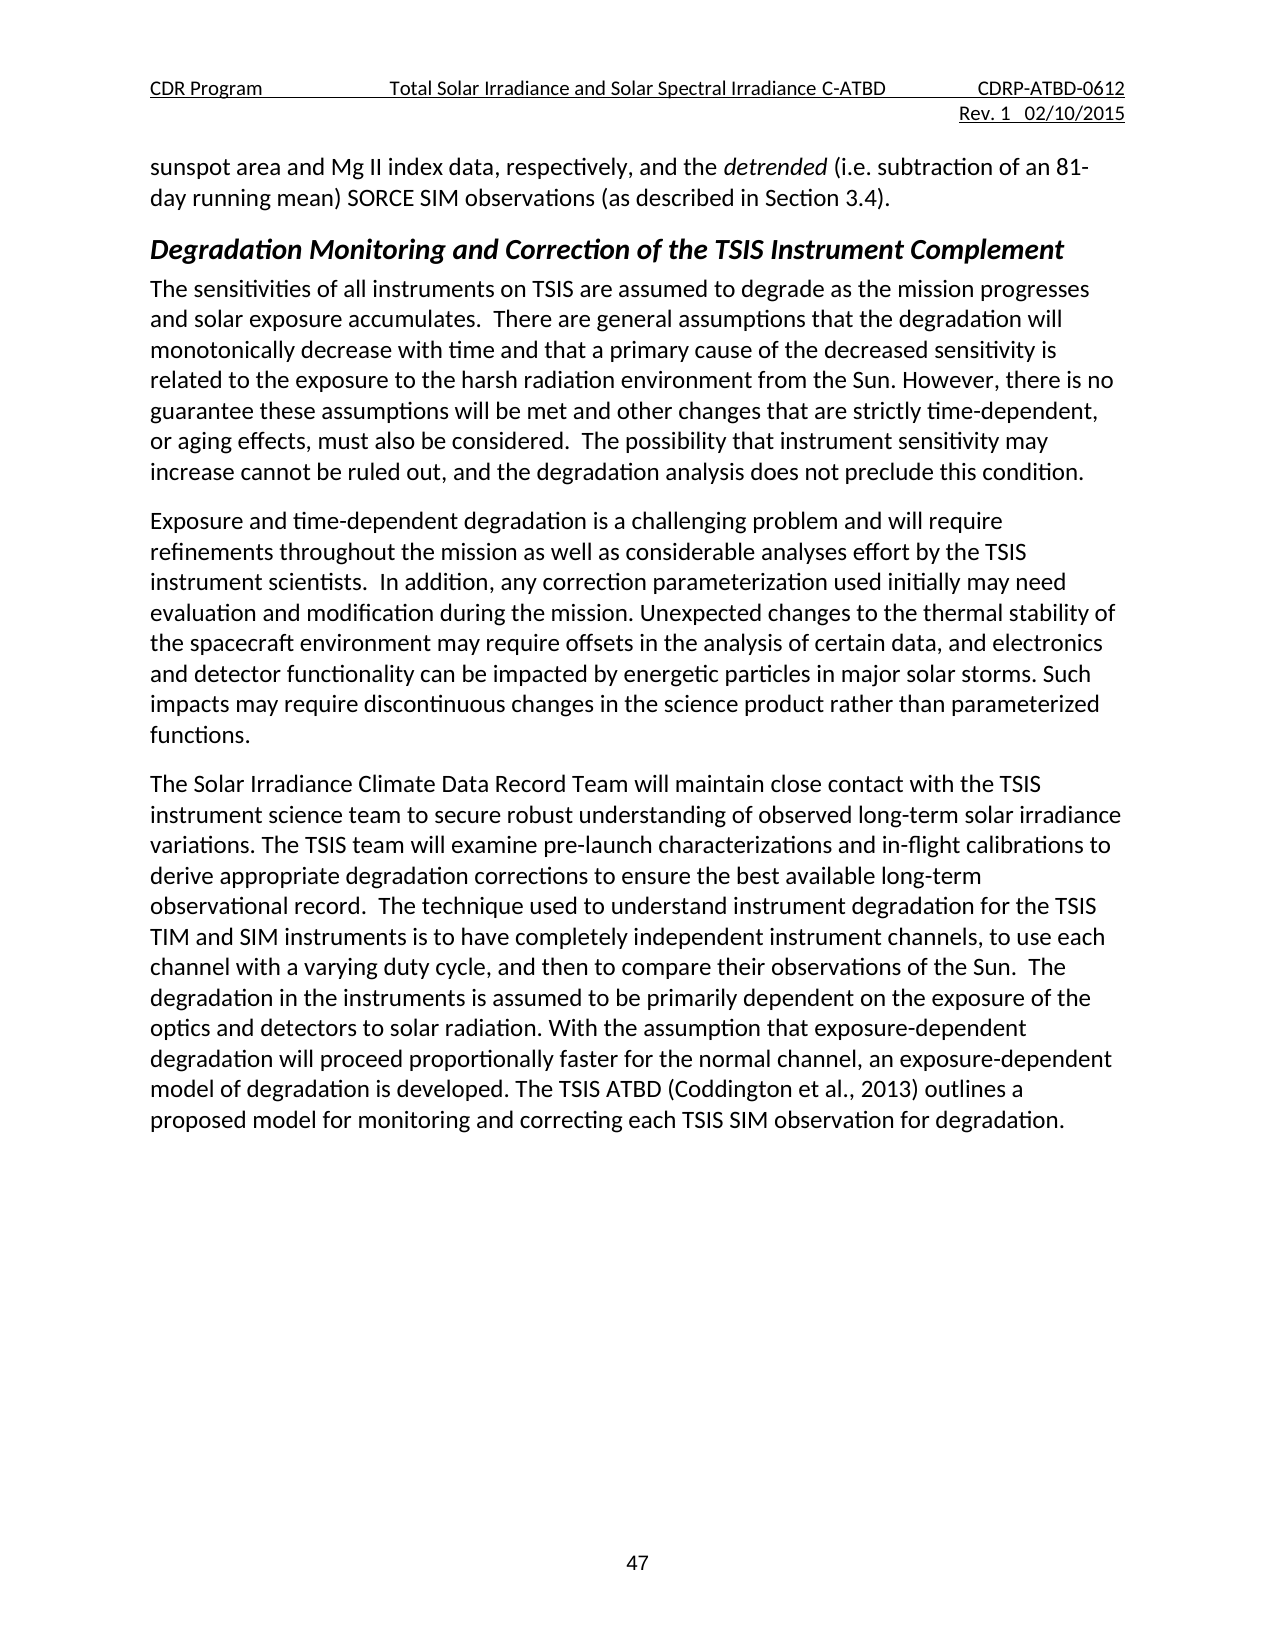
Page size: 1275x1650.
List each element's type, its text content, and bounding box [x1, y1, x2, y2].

text The Solar Irradiance Climate Data Record Team will maintain close contact with the TSIS instrument science team to secure robust understanding of observed long-term solar irradiance variations. The TSIS team will examine pre-launch characterizations and in-flight calibrations to derive appropriate degradation corrections to ensure the best available long-term observational record. The technique used to understand instrument degradation for the TSIS TIM and SIM instruments is to have completely independent instrument channels, to use each channel with a varying duty cycle, and then to compare their observations of the Sun. The degradation in the instruments is assumed to be primarily dependent on the exposure of the optics and detectors to solar radiation. With the assumption that exposure-dependent degradation will proceed proportionally faster for the normal channel, an exposure-dependent model of degradation is developed. The TSIS ATBD (Coddington et al., 2013) outlines a proposed model for monitoring and correcting each TSIS SIM observation for degradation. [150, 768, 1125, 1134]
text The sensitivities of all instruments on TSIS are assumed to degrade as the mission progresses and solar exposure accumulates. There are general assumptions that the degradation will monotonically decrease with time and that a primary cause of the decreased sensitivity is related to the exposure to the harsh radiation environment from the Sun. However, there is no guarantee these assumptions will be met and other changes that are strictly time-dependent, or aging effects, must also be considered. The possibility that instrument sensitivity may increase cannot be ruled out, and the degradation analysis does not preclude this condition. [150, 273, 1125, 487]
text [150, 151, 1125, 212]
text Exposure and time-dependent degradation is a challenging problem and will require refinements throughout the mission as well as considerable analyses effort by the TSIS instrument scientists. In addition, any correction parameterization used initially may need evaluation and modification during the mission. Unexpected changes to the thermal stability of the spacecraft environment may require offsets in the analysis of certain data, and electronics and detector functionality can be impacted by energetic particles in major solar storms. Such impacts may require discontinuous changes in the science product rather than parameterized functions. [150, 505, 1125, 749]
text Degradation Monitoring and Correction of the TSIS Instrument Complement [150, 231, 1125, 267]
